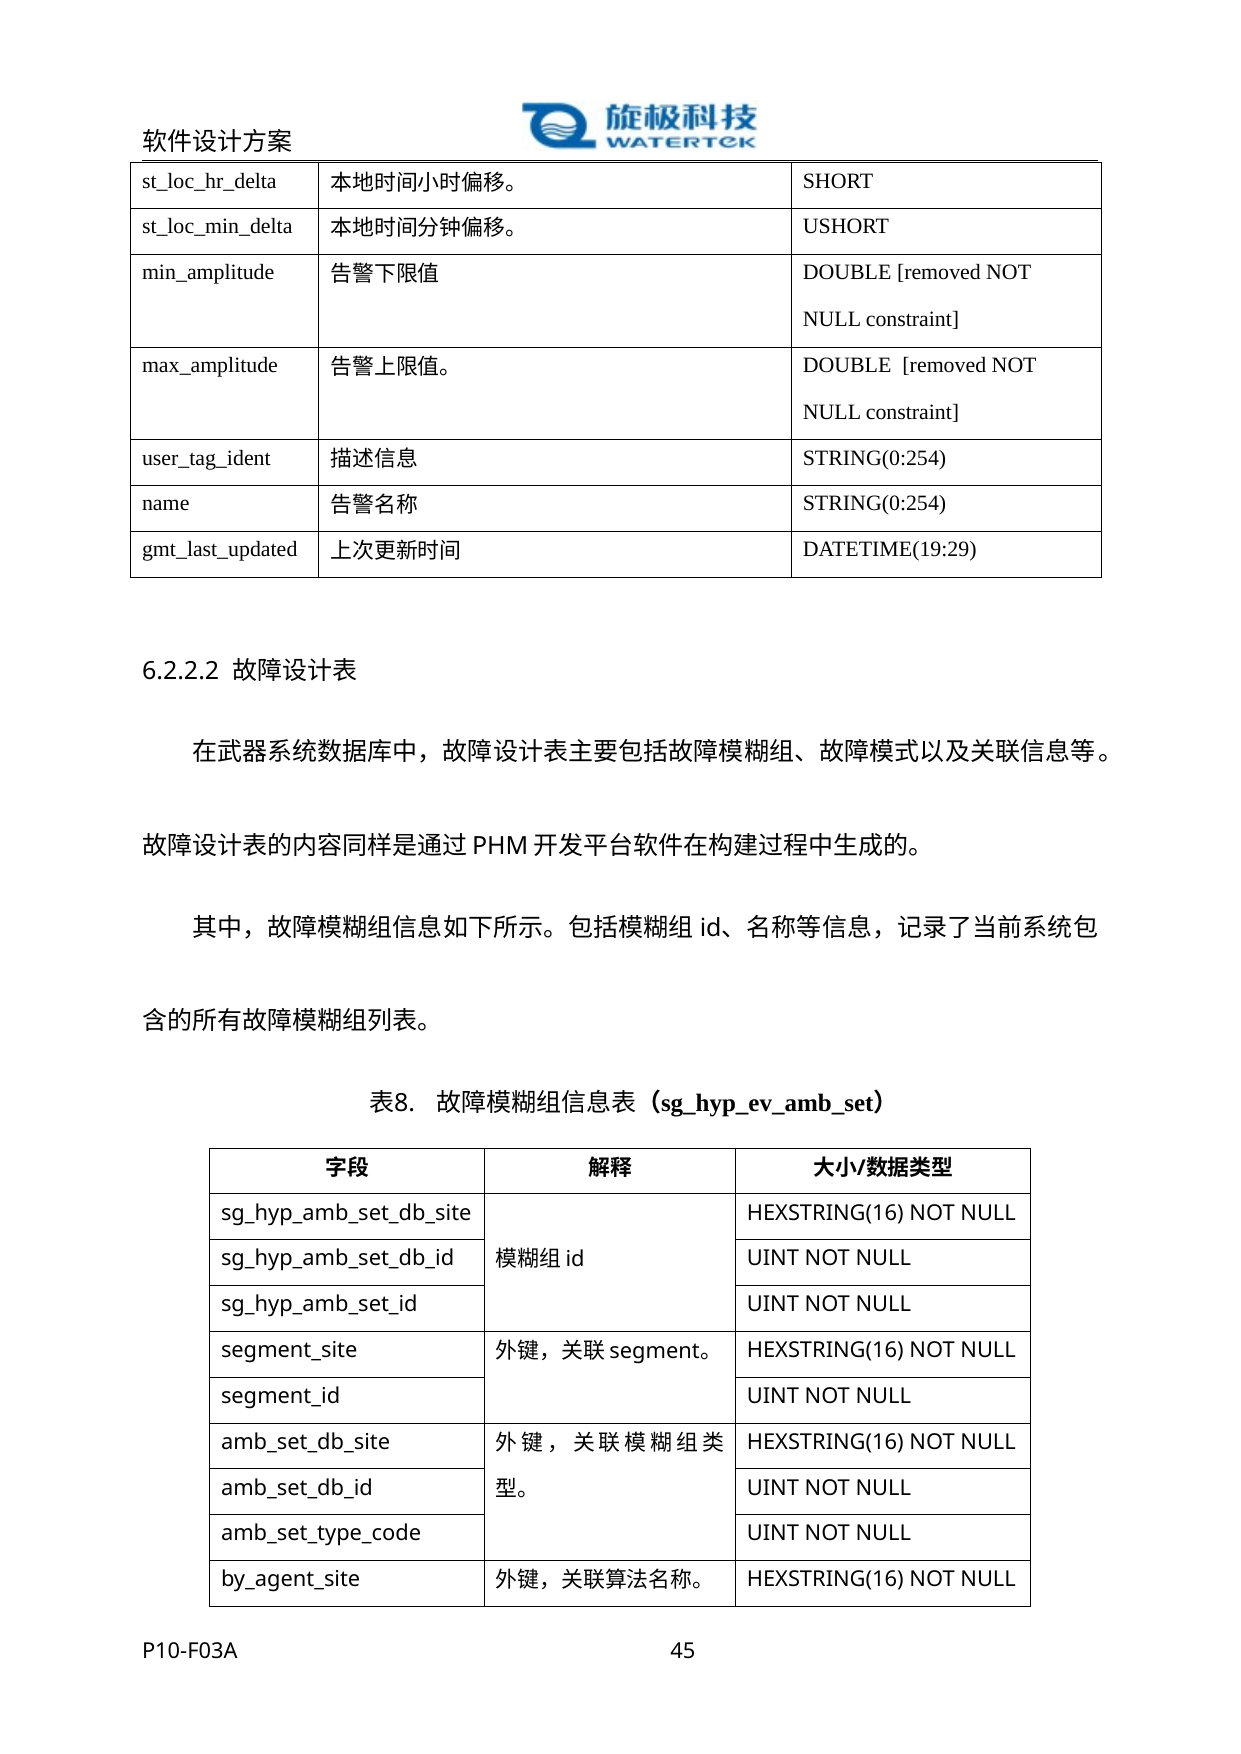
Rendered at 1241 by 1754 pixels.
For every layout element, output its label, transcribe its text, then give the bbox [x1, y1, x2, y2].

table_cell amb_set_db_id [210, 1469, 484, 1514]
table_cell amb_set_db_site [210, 1424, 484, 1468]
table_cell amb_set_type_code [210, 1515, 484, 1560]
table_cell HEXSTRING(16) NOT NULL [736, 1561, 1030, 1606]
table_cell 告警下限值 [319, 255, 791, 347]
table_cell DOUBLE [removed NOT NULL constraint] [792, 348, 1101, 439]
table_cell UINT NOT NULL [736, 1378, 1030, 1422]
table_cell by_agent_site [210, 1561, 484, 1606]
table_cell HEXSTRING(16) NOT NULL [736, 1332, 1030, 1377]
table_cell user_tag_ident [131, 440, 318, 485]
table_cell UINT NOT NULL [736, 1515, 1030, 1560]
table_cell min_amplitude [131, 255, 318, 347]
table_cell st_loc_min_delta [131, 209, 318, 254]
table_cell STRING(0:254) [792, 486, 1101, 531]
table_cell HEXSTRING(16) NOT NULL [736, 1424, 1030, 1468]
table_cell sg_hyp_amb_set_db_id [210, 1240, 484, 1285]
table_cell gmt_last_updated [131, 532, 318, 577]
table_cell 外键，关联算法名称。 [485, 1561, 735, 1606]
table_cell USHORT [792, 209, 1101, 254]
table_cell 上次更新时间 [319, 532, 791, 577]
table_cell 本地时间分钟偏移。 [319, 209, 791, 254]
table_cell max_amplitude [131, 348, 318, 439]
table_cell UINT NOT NULL [736, 1240, 1030, 1285]
table_cell SHORT [792, 163, 1101, 208]
table_cell DATETIME(19:29) [792, 532, 1101, 577]
table_cell HEXSTRING(16) NOT NULL [736, 1194, 1030, 1239]
table_cell UINT NOT NULL [736, 1286, 1030, 1331]
table_cell 模糊组id [485, 1194, 735, 1331]
table_cell 本地时间小时偏移。 [319, 163, 791, 208]
text 其中，故障模糊组信息如下所示。包括模糊组id、名称等信息，记录了当前系统包含的所有故障模糊组列表。 [142, 891, 1098, 1053]
table_header 字段 [210, 1149, 484, 1193]
table_cell 外键，关联模糊组类型。 [485, 1424, 735, 1560]
picture [521, 100, 760, 151]
subtitle 故障设计表 [142, 635, 1098, 703]
table_cell sg_hyp_amb_set_id [210, 1286, 484, 1331]
table_header 大小/数据类型 [736, 1149, 1030, 1193]
table_cell 告警上限值。 [319, 348, 791, 439]
table_cell 描述信息 [319, 440, 791, 485]
table_header 解释 [485, 1149, 735, 1193]
text 在武器系统数据库中，故障设计表主要包括故障模糊组、故障模式以及关联信息等。故障设计表的内容同样是通过PHM开发平台软件在构建过程中生成的。 [142, 716, 1098, 877]
table_cell STRING(0:254) [792, 440, 1101, 485]
table_cell UINT NOT NULL [736, 1469, 1030, 1514]
list 故障模糊组信息表（sg_hyp_ev_amb_set） [192, 1067, 1098, 1134]
table_cell st_loc_hr_delta [131, 163, 318, 208]
table_cell DOUBLE [removed NOT NULL constraint] [792, 255, 1101, 347]
table_cell segment_id [210, 1378, 484, 1422]
table_cell 告警名称 [319, 486, 791, 531]
table_cell sg_hyp_amb_set_db_site [210, 1194, 484, 1239]
table_cell segment_site [210, 1332, 484, 1377]
table_cell 外键，关联segment。 [485, 1332, 735, 1422]
table_cell name [131, 486, 318, 531]
